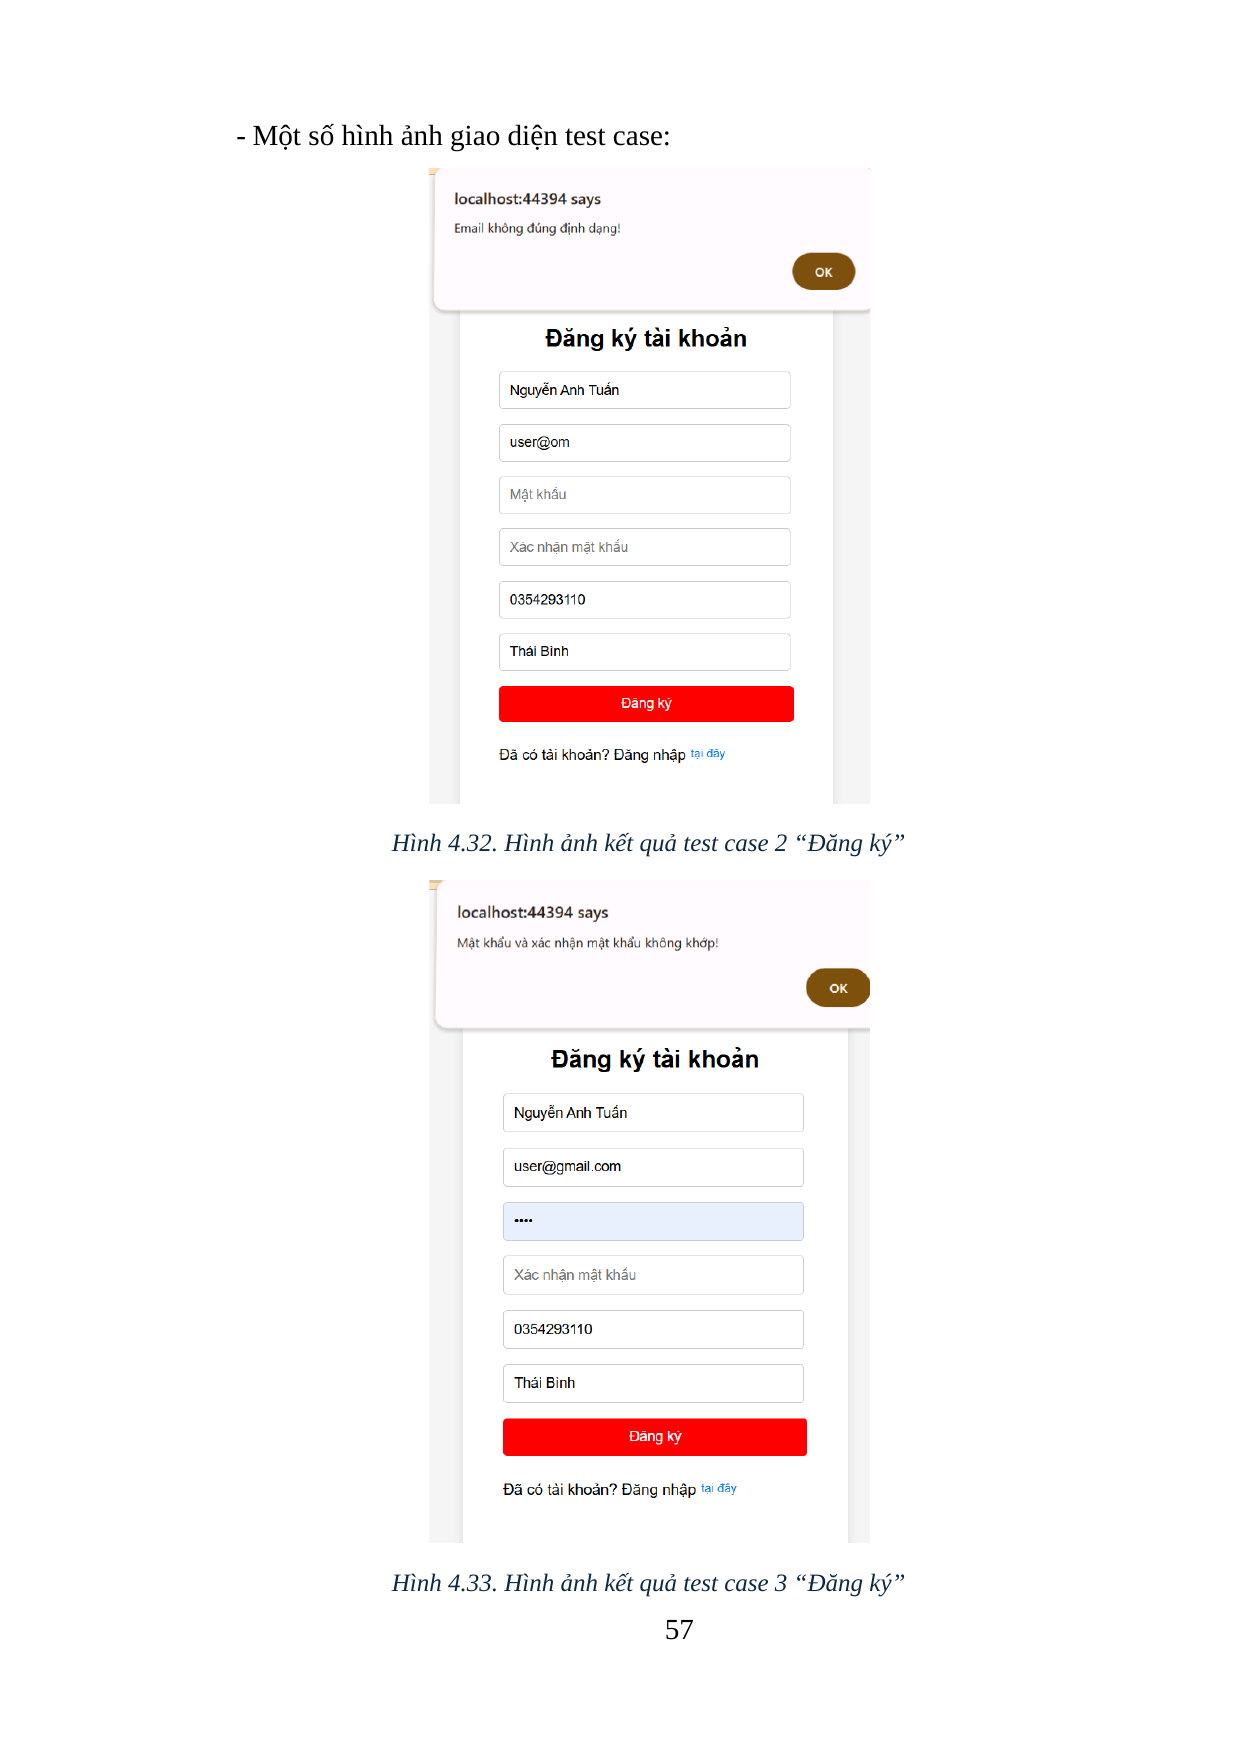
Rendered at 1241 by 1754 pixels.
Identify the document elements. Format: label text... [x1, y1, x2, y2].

picture [428, 168, 871, 804]
text Một số hình ảnh giao diện test case: [177, 118, 1122, 152]
picture [429, 880, 870, 1543]
